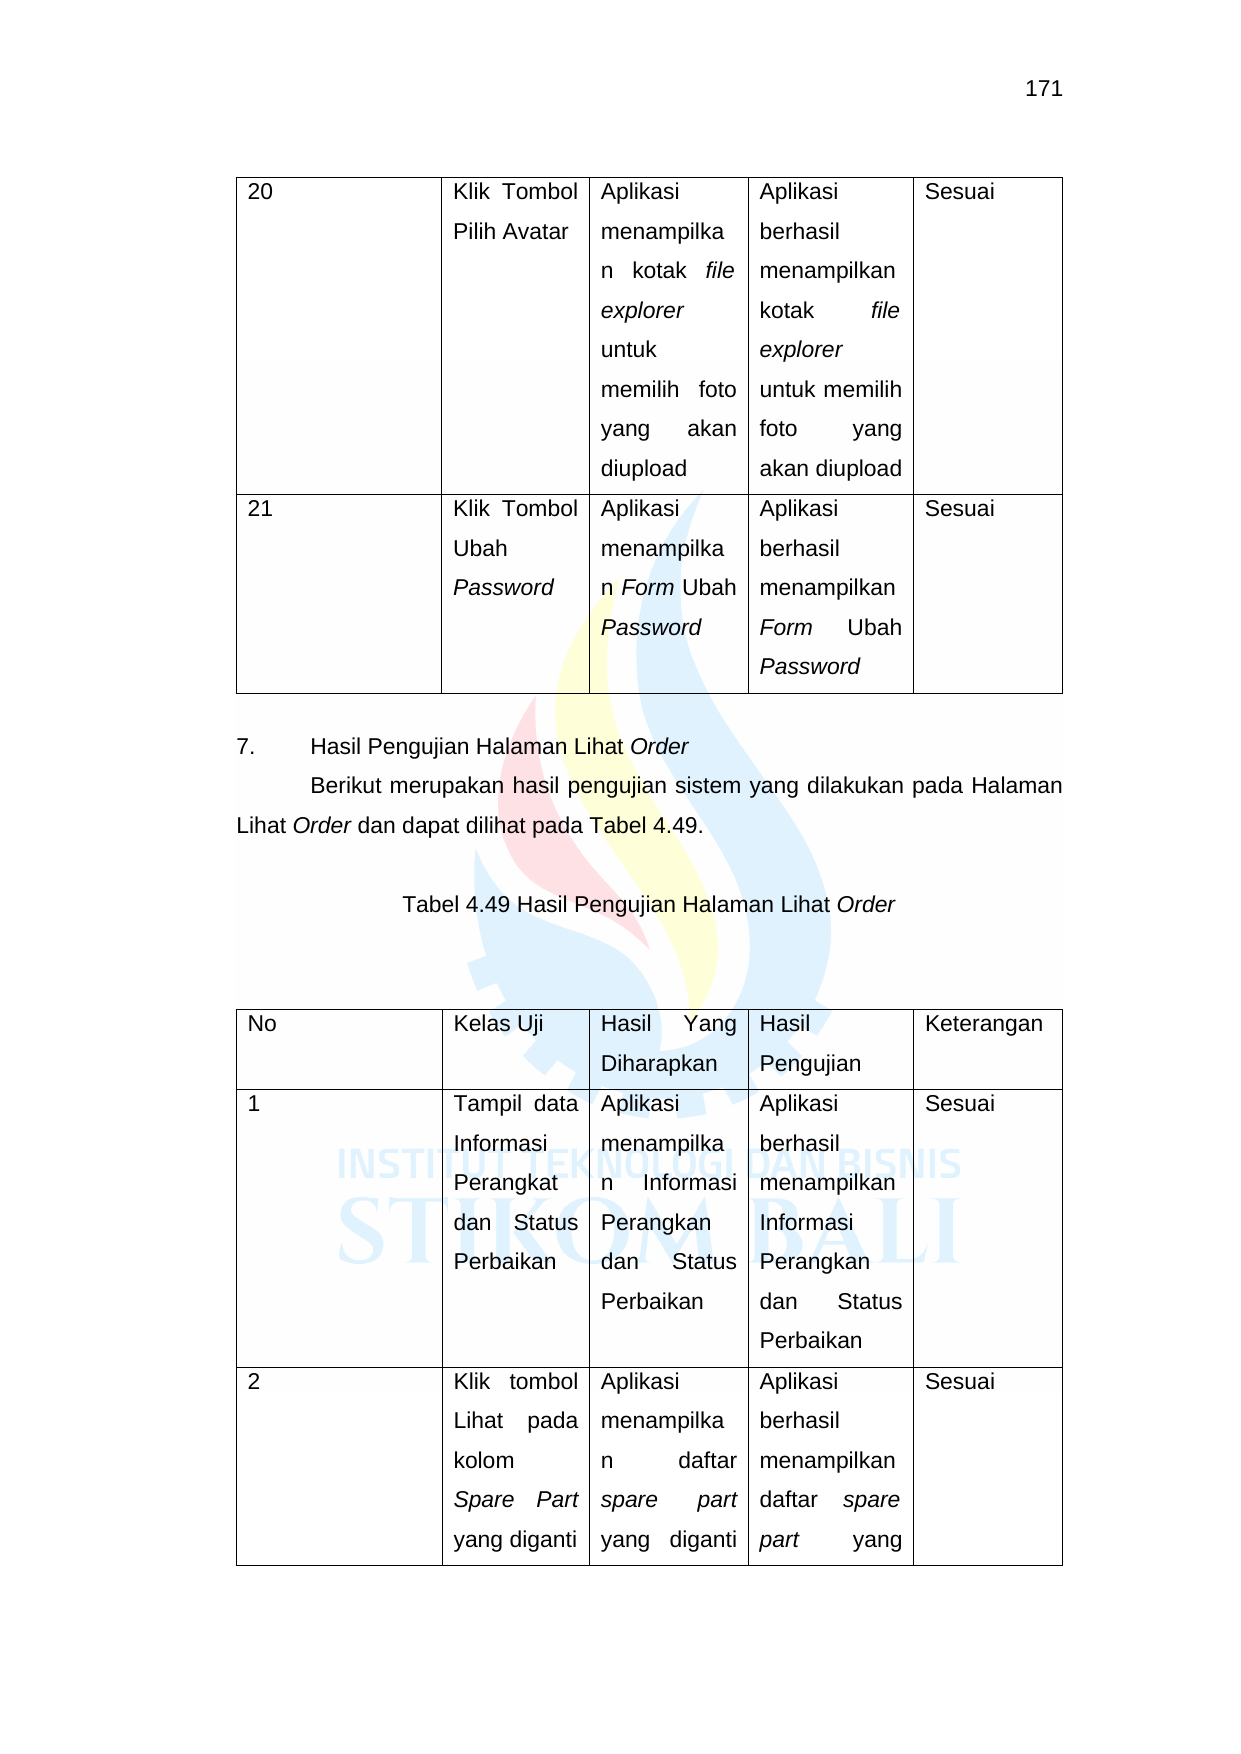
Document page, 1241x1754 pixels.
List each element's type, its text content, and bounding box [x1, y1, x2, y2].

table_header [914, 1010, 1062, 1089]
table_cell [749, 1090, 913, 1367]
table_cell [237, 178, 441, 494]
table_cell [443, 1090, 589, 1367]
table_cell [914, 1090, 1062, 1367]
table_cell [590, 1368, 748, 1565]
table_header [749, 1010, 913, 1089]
text Tabel 4.49 Hasil Pengujian Halaman Lihat Order [236, 891, 1063, 917]
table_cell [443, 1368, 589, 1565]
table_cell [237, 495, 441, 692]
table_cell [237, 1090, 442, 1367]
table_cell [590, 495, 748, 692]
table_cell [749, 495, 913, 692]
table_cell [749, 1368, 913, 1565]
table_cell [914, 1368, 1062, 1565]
list Berikut merupakan hasil pengujian sistem yang dilakukan pada Halaman Lihat Order dan dapat dilihat pada Tabel 4.49. [236, 772, 1063, 838]
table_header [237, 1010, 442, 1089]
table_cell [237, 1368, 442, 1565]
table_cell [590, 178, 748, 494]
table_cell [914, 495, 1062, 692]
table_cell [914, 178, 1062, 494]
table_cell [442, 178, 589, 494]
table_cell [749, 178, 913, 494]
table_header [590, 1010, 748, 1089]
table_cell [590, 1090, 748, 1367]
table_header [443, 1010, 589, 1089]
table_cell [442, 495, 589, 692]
list Hasil Pengujian Halaman Lihat Order [236, 733, 1063, 759]
